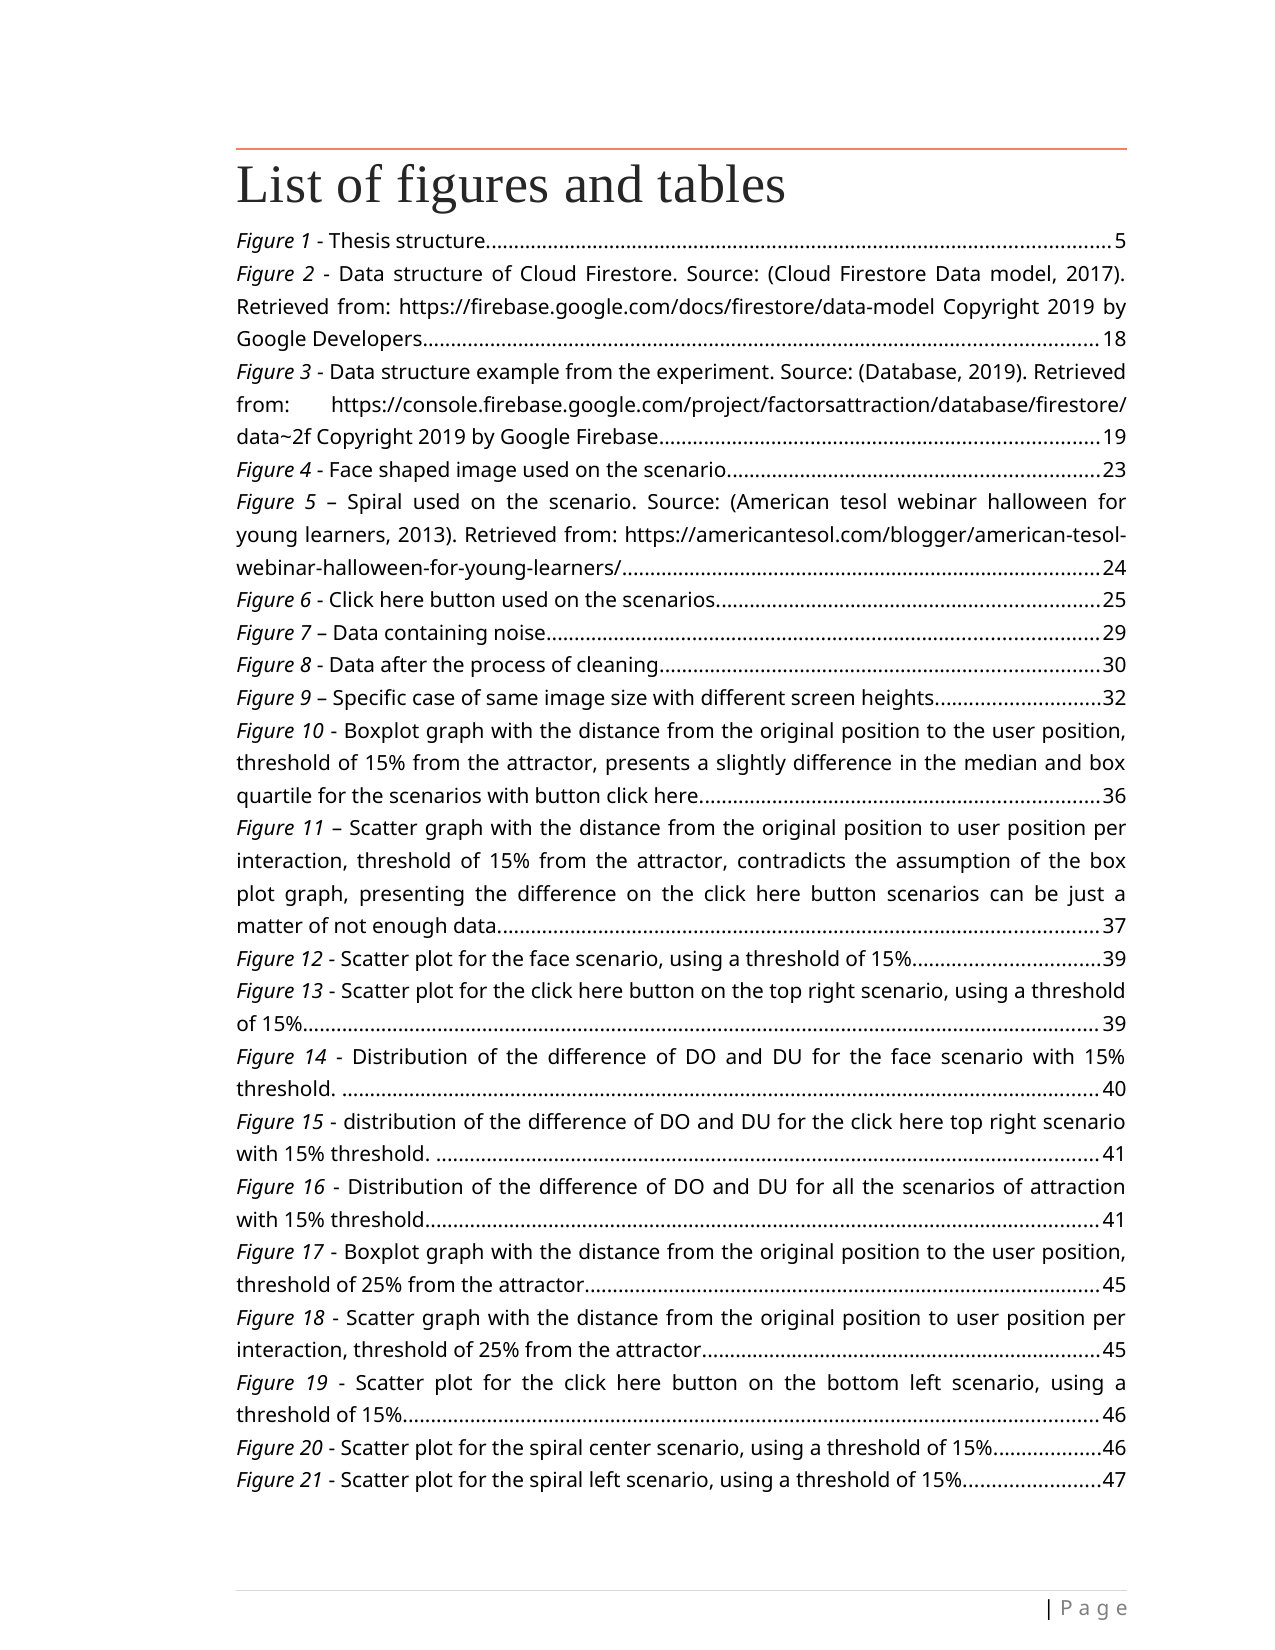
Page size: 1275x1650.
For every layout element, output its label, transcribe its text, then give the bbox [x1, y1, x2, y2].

text Figure 1 - Thesis structure. 5 [236, 227, 1127, 255]
text Figure 16 - Distribution of the difference of DO and DU for all the scenarios of attraction with 15% threshold. 41 [236, 1172, 1127, 1233]
text Figure 15 - distribution of the difference of DO and DU for the click here top right scenario with 15% threshold. . 41 [236, 1107, 1127, 1168]
text Figure 17 - Boxplot graph with the distance from the original position to the user position, threshold of 25% from the attractor. 45 [236, 1237, 1127, 1298]
text Figure 2 - Data structure of Cloud Firestore. Source: (Cloud Firestore Data model, 2017). Retrieved from: https://firebase.google.com/docs/firestore/data-model Copyright 2019 by Google Developers 18 [236, 259, 1127, 353]
text Figure 21 - Scatter plot for the spiral left scenario, using a threshold of 15%. 47 [236, 1466, 1127, 1494]
text Figure 18 - Scatter graph with the distance from the original position to user position per interaction, threshold of 25% from the attractor. 45 [236, 1303, 1127, 1364]
text Figure 11 – Scatter graph with the distance from the original position to user position per interaction, threshold of 15% from the attractor, contradicts the assumption of the box plot graph, presenting the difference on the click here button scenarios can be just a matter of not enough data. 37 [236, 813, 1127, 940]
text Figure 13 - Scatter plot for the click here button on the top right scenario, using a threshold of 15%. 39 [236, 977, 1127, 1038]
text Figure 12 - Scatter plot for the face scenario, using a threshold of 15%. 39 [236, 944, 1127, 972]
text Figure 6 - Click here button used on the scenarios. 25 [236, 585, 1127, 614]
title List of figures and tables [236, 150, 1127, 214]
text Figure 8 - Data after the process of cleaning. 30 [236, 651, 1127, 679]
text Figure 5 – Spiral used on the scenario. Source: (American tesol webinar halloween for young learners, 2013). Retrieved from: https://americantesol.com/blogger/american-tesol-webinar-halloween-for-young-learners/ 24 [236, 487, 1127, 581]
text Figure 9 – Specific case of same image size with different screen heights. 32 [236, 683, 1127, 712]
text Figure 19 - Scatter plot for the click here button on the bottom left scenario, using a threshold of 15%. 46 [236, 1368, 1127, 1429]
text Figure 14 - Distribution of the difference of DO and DU for the face scenario with 15% threshold. . 40 [236, 1042, 1127, 1103]
text Figure 20 - Scatter plot for the spiral center scenario, using a threshold of 15%. 46 [236, 1433, 1127, 1461]
text Figure 10 - Boxplot graph with the distance from the original position to the user position, threshold of 15% from the attractor, presents a slightly difference in the median and box quartile for the scenarios with button click here. 36 [236, 716, 1127, 809]
text Figure 7 – Data containing noise. 29 [236, 618, 1127, 646]
text Figure 3 - Data structure example from the experiment. Source: (Database, 2019). Retrieved from: https://console.firebase.google.com/project/factorsattraction/database/firestore/data~2f Copyright 2019 by Google Firebase 19 [236, 357, 1127, 451]
text Figure 4 - Face shaped image used on the scenario. 23 [236, 455, 1127, 483]
